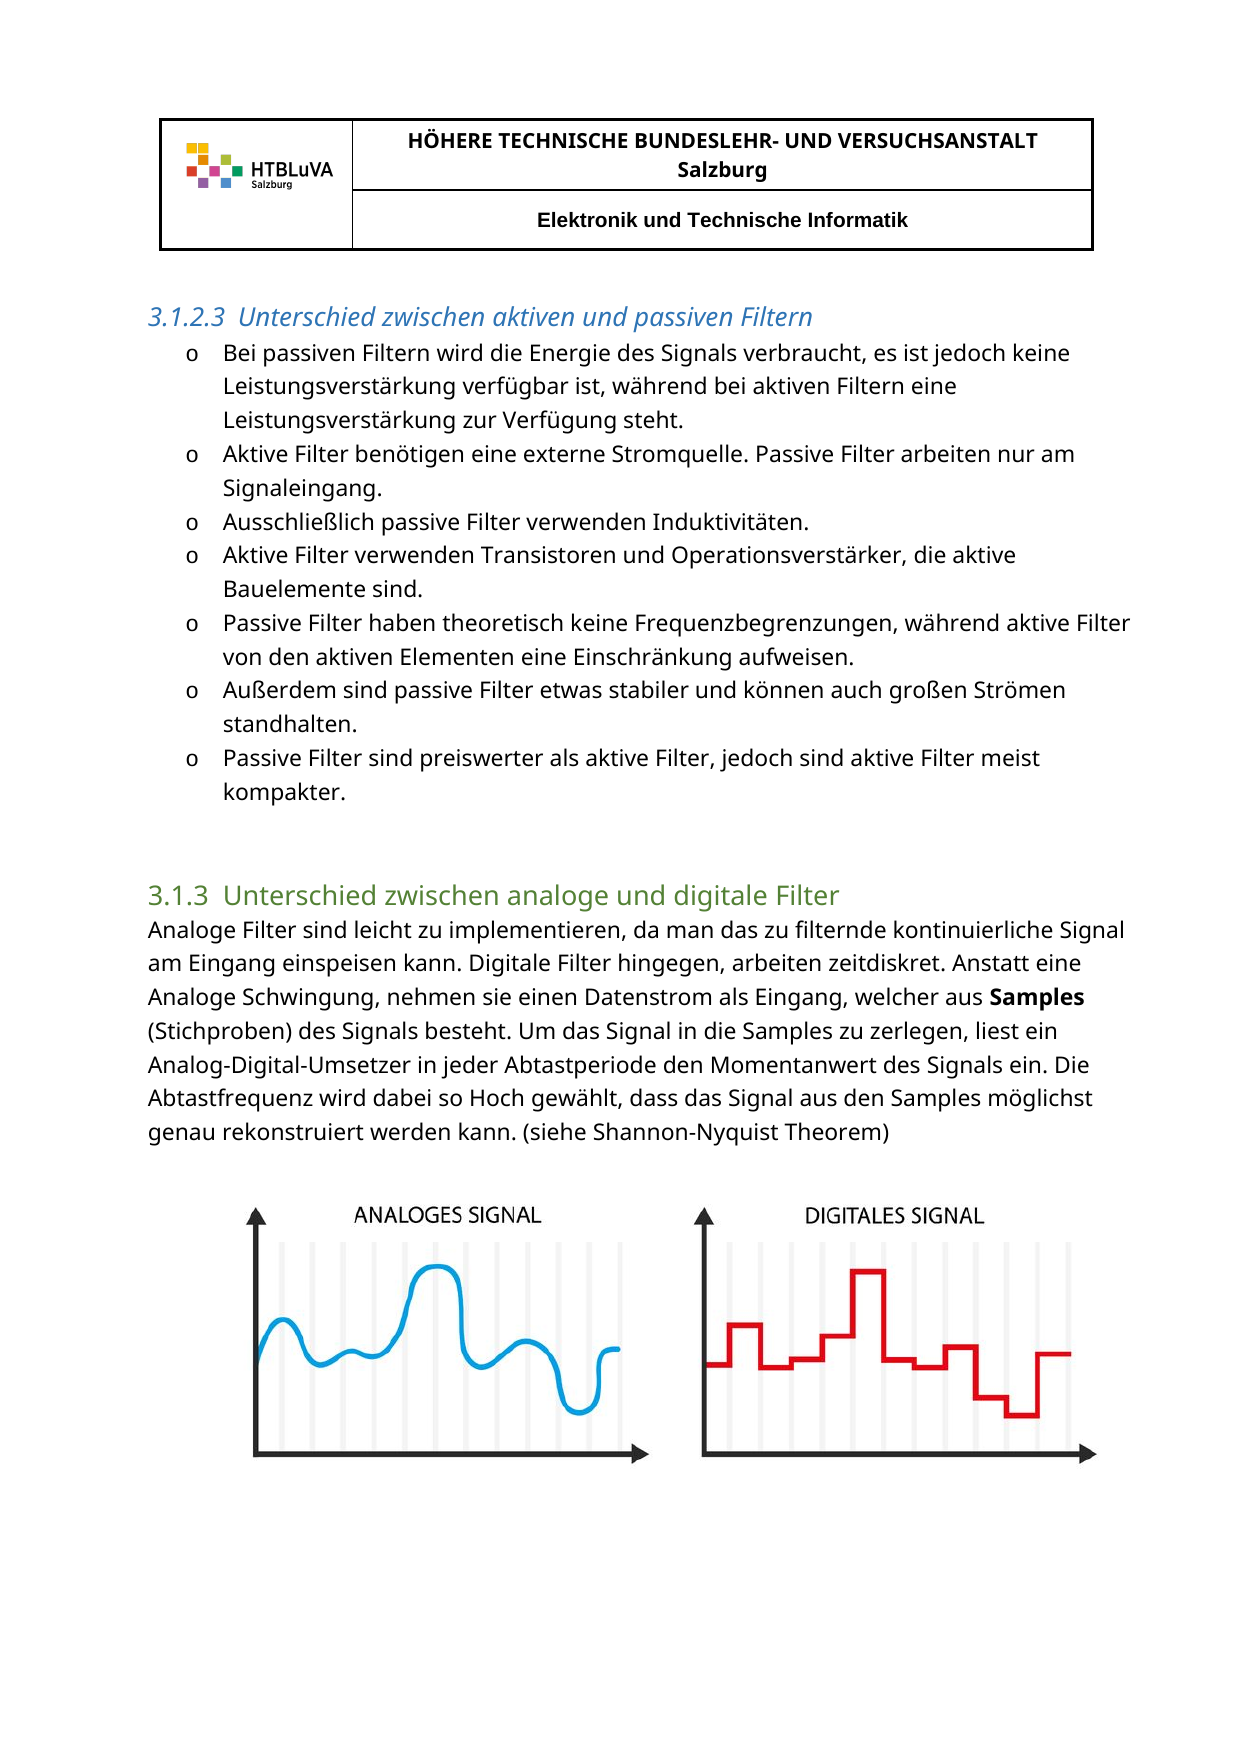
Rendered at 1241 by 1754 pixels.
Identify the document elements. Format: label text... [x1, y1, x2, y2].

list Außerdem sind passive Filter etwas stabiler und können auch großen Strömen standhalten. [185, 674, 1144, 739]
subtitle Unterschied zwischen analoge und digitale Filter [148, 877, 1144, 914]
text Analoge Filter sind leicht zu implementieren, da man das zu filternde kontinuierliche Signal am Eingang einspeisen kann. Digitale Filter hingegen, arbeiten zeitdiskret. Anstatt eine Analoge Schwingung, nehmen sie einen Datenstrom als Eingang, welcher aus Samples (Stichproben) des Signals besteht. Um das Signal in die Samples zu zerlegen, liest ein Analog-Digital-Umsetzer in jeder Abtastperiode den Momentanwert des Signals ein. Die Abtastfrequenz wird dabei so Hoch gewählt, dass das Signal aus den Samples möglichst genau rekonstruiert werden kann. (siehe Shannon-Nyquist Theorem) [148, 914, 1144, 1147]
list Aktive Filter verwenden Transistoren und Operationsverstärker, die aktive Bauelemente sind. [185, 539, 1144, 604]
list Bei passiven Filtern wird die Energie des Signals verbraucht, es ist jedoch keine Leistungsverstärkung verfügbar ist, während bei aktiven Filtern eine Leistungsverstärkung zur Verfügung steht. [185, 336, 1144, 435]
picture [198, 1158, 1144, 1513]
list Passive Filter haben theoretisch keine Frequenzbegrenzungen, während aktive Filter von den aktiven Elementen eine Einschränkung aufweisen. [185, 607, 1144, 672]
list Ausschließlich passive Filter verwenden Induktivitäten. [185, 505, 1144, 537]
subtitle Unterschied zwischen aktiven und passiven Filtern [148, 298, 1144, 334]
list Passive Filter sind preiswerter als aktive Filter, jedoch sind aktive Filter meist kompakter. [185, 742, 1144, 807]
picture [164, 123, 352, 208]
list Aktive Filter benötigen eine externe Stromquelle. Passive Filter arbeiten nur am Signaleingang. [185, 438, 1144, 503]
